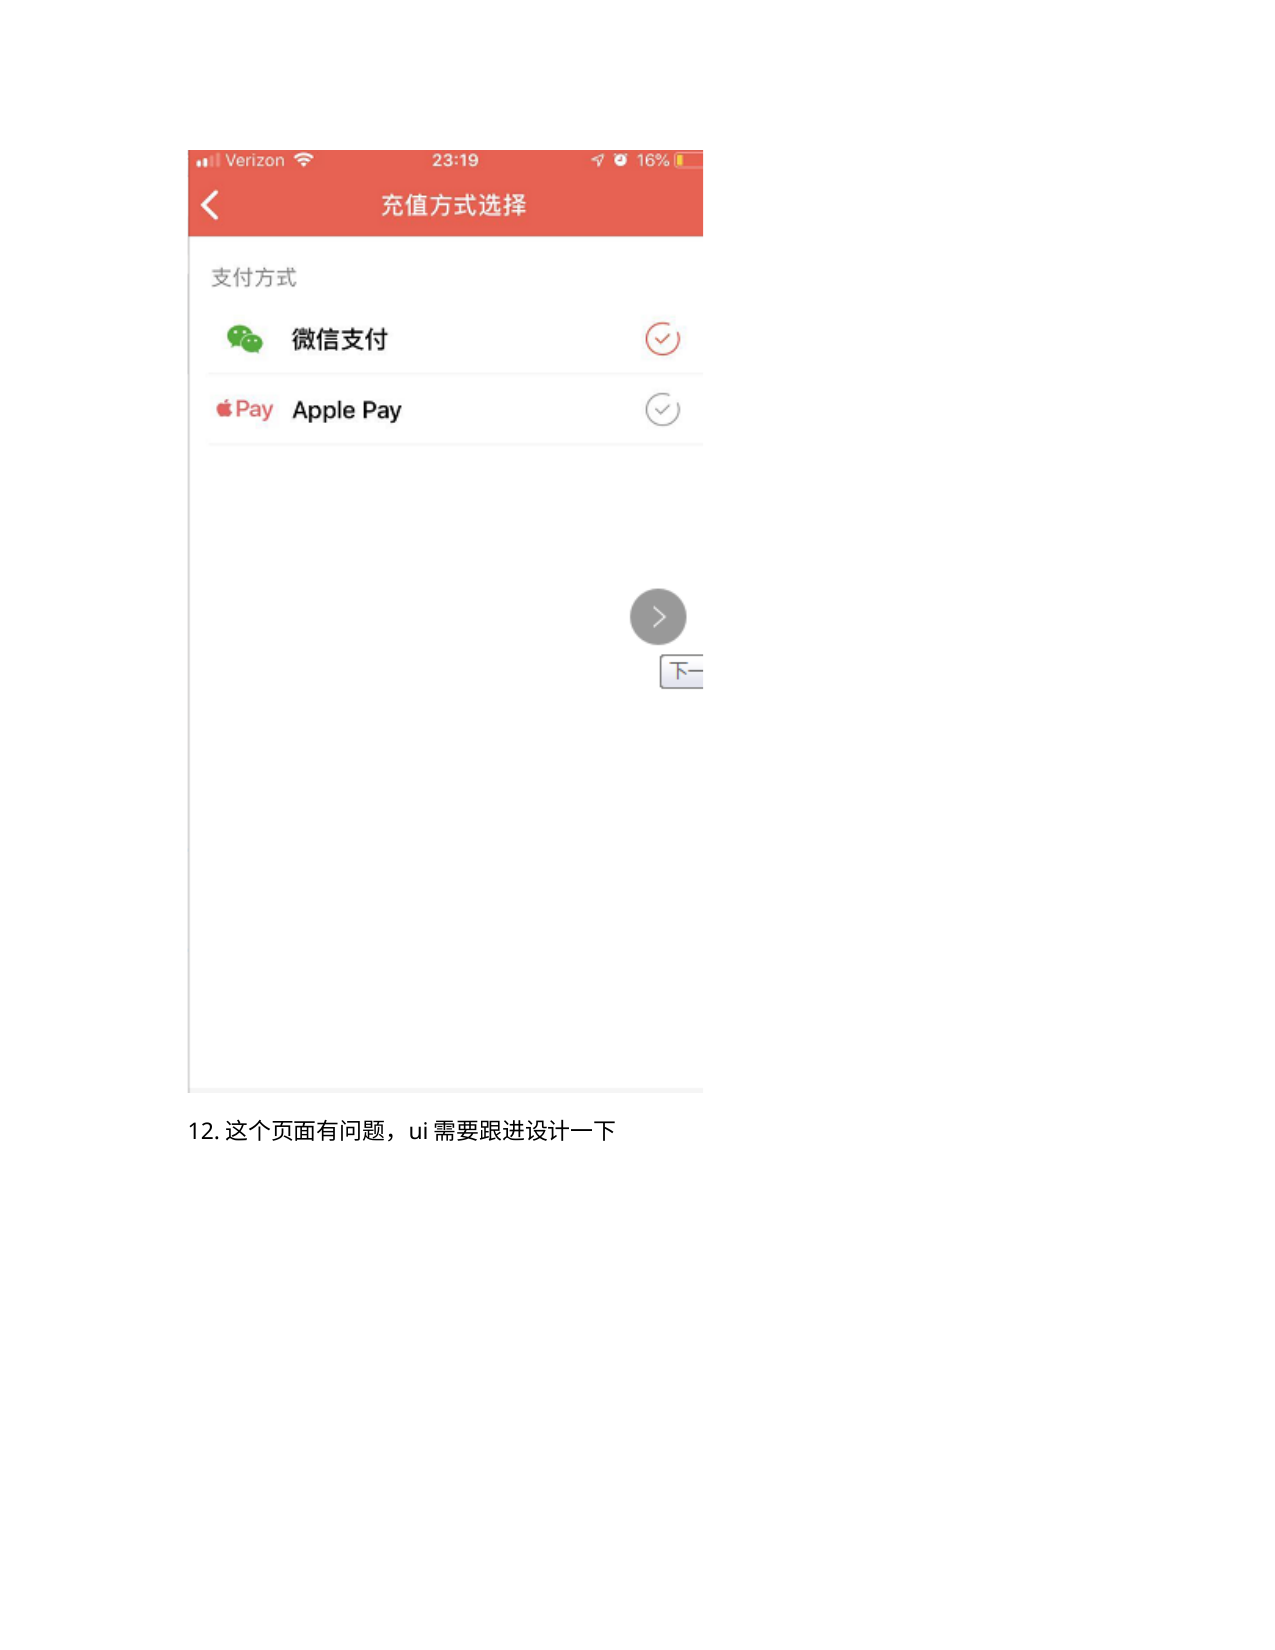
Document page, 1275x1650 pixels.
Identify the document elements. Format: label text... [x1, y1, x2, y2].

list 这个页面有问题，ui需要跟进设计一下 [187, 1113, 1125, 1146]
picture [187, 150, 704, 1093]
